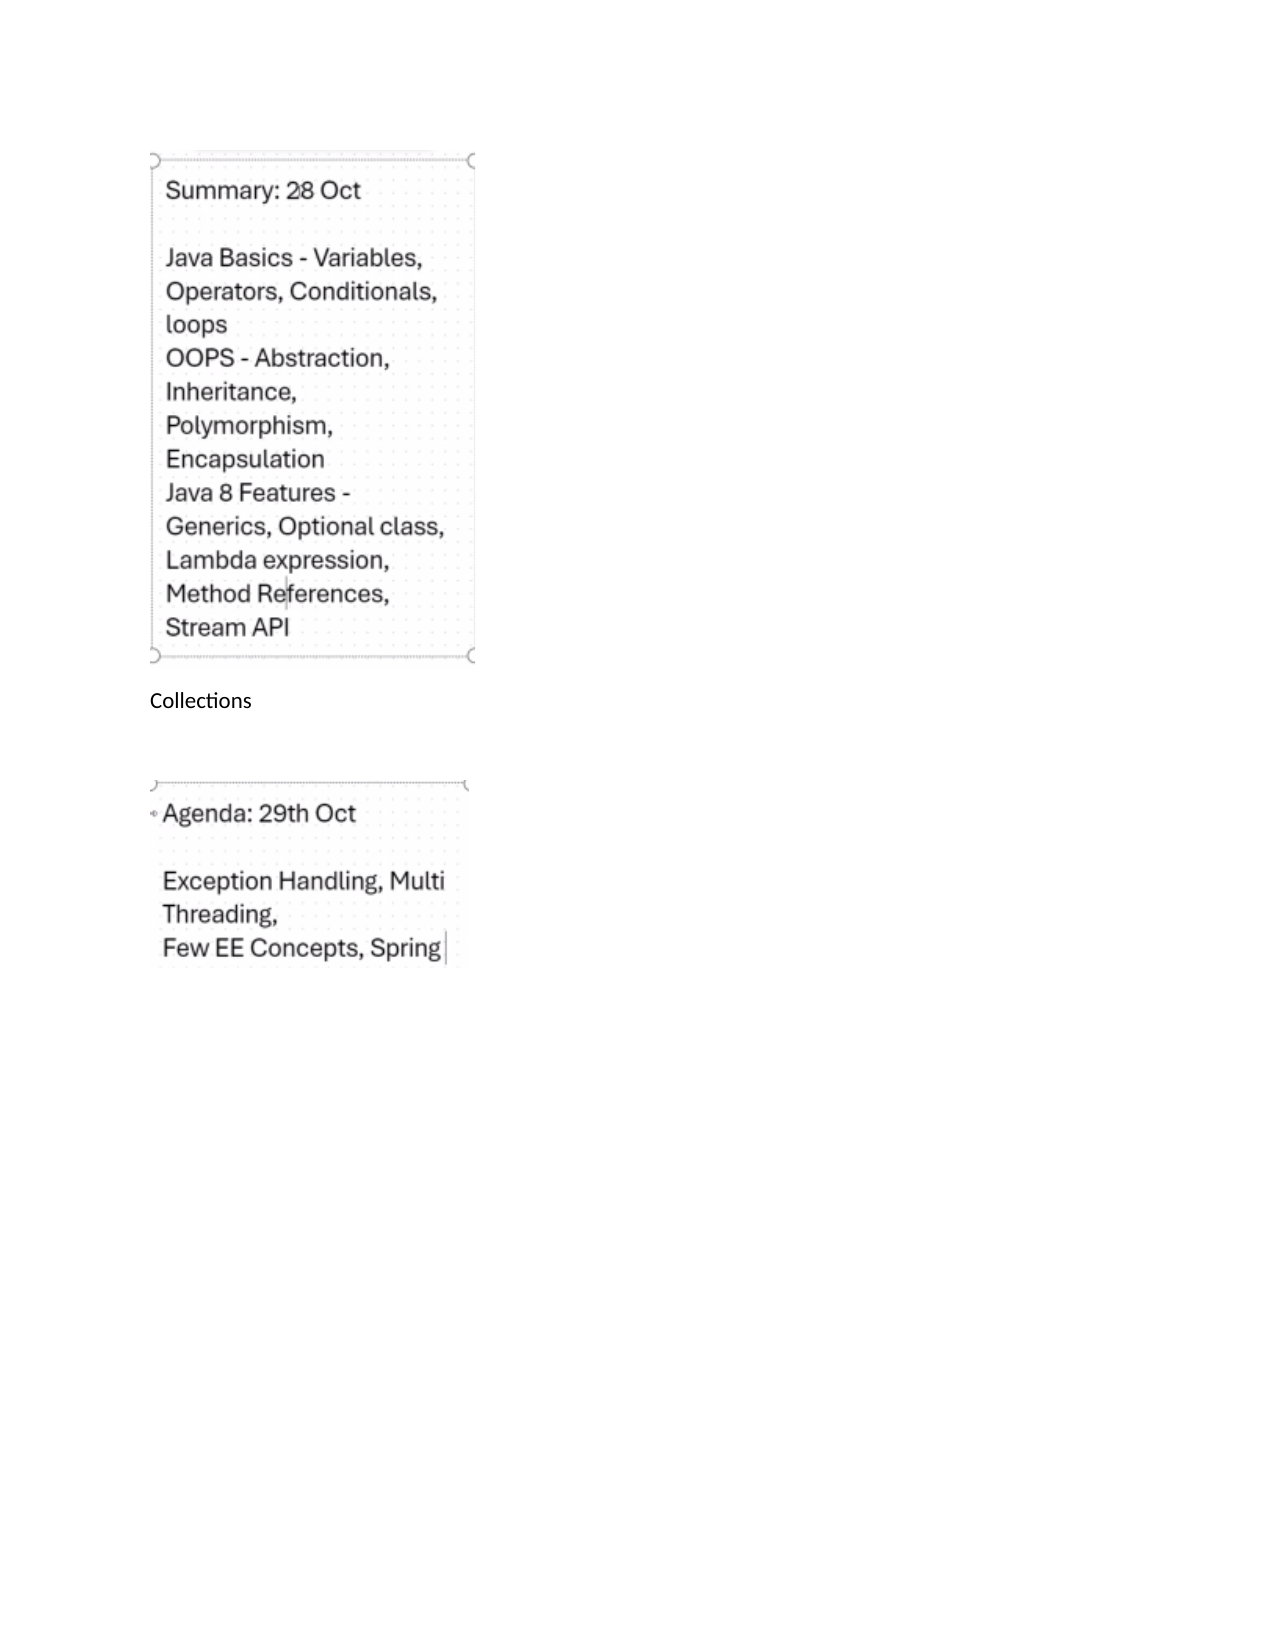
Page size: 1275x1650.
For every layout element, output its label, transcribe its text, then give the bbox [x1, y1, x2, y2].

picture [150, 780, 469, 968]
text Collections [150, 686, 1125, 714]
picture [150, 150, 476, 668]
